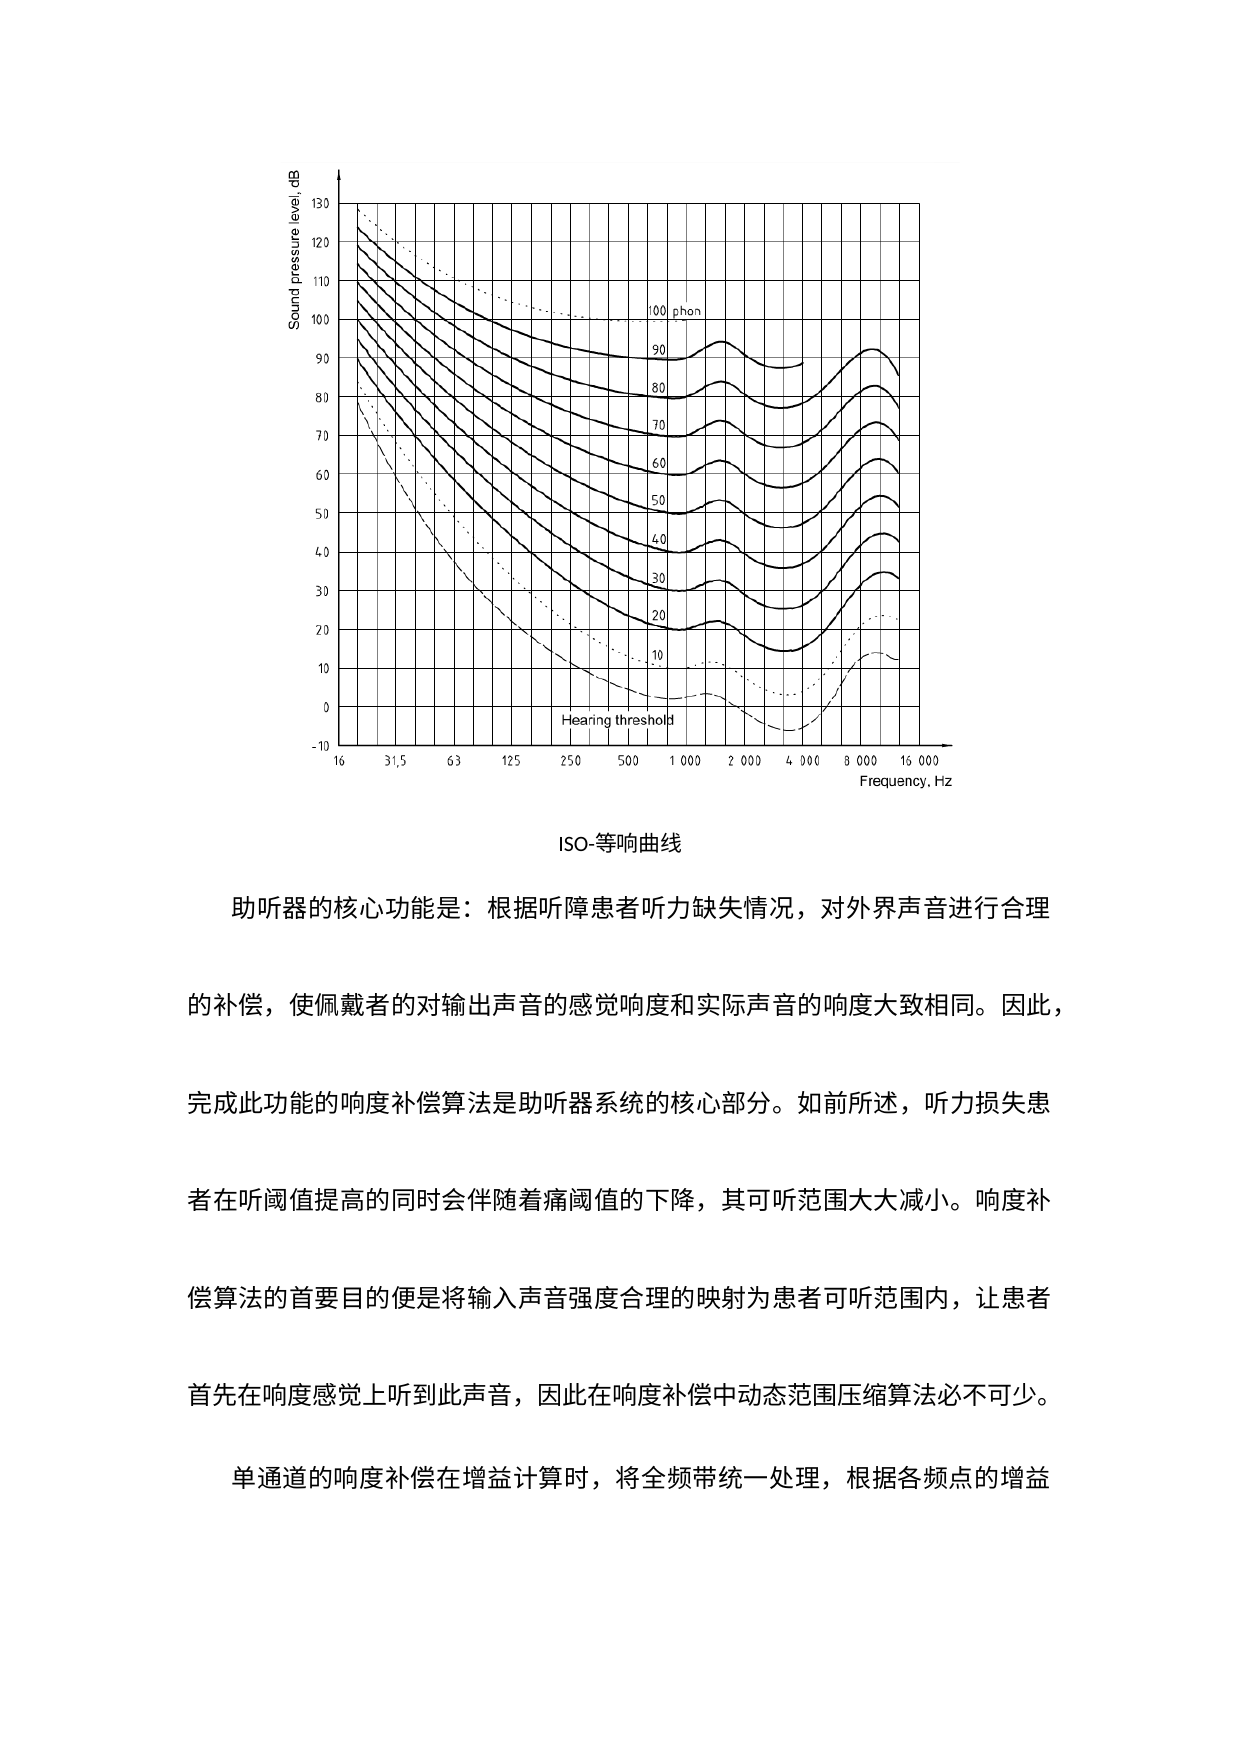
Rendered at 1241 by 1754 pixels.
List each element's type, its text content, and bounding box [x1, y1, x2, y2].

list 助听器的核心功能是：根据听障患者听力缺失情况，对外界声音进行合理的补偿，使佩戴者的对输出声音的感觉响度和实际声音的响度大致相同。因此，完成此功能的响度补偿算法是助听器系统的核心部分。如前所述，听力损失患者在听阈值提高的同时会伴随着痛阈值的下降，其可听范围大大减小。响度补偿算法的首要目的便是将输入声音强度合理的映射为患者可听范围内，让患者首先在响度感觉上听到此声音，因此在响度补偿中动态范围压缩算法必不可少。 [187, 874, 1053, 1426]
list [187, 1444, 1053, 1509]
list ISO-等响曲线 [187, 825, 1053, 858]
picture [280, 162, 960, 795]
